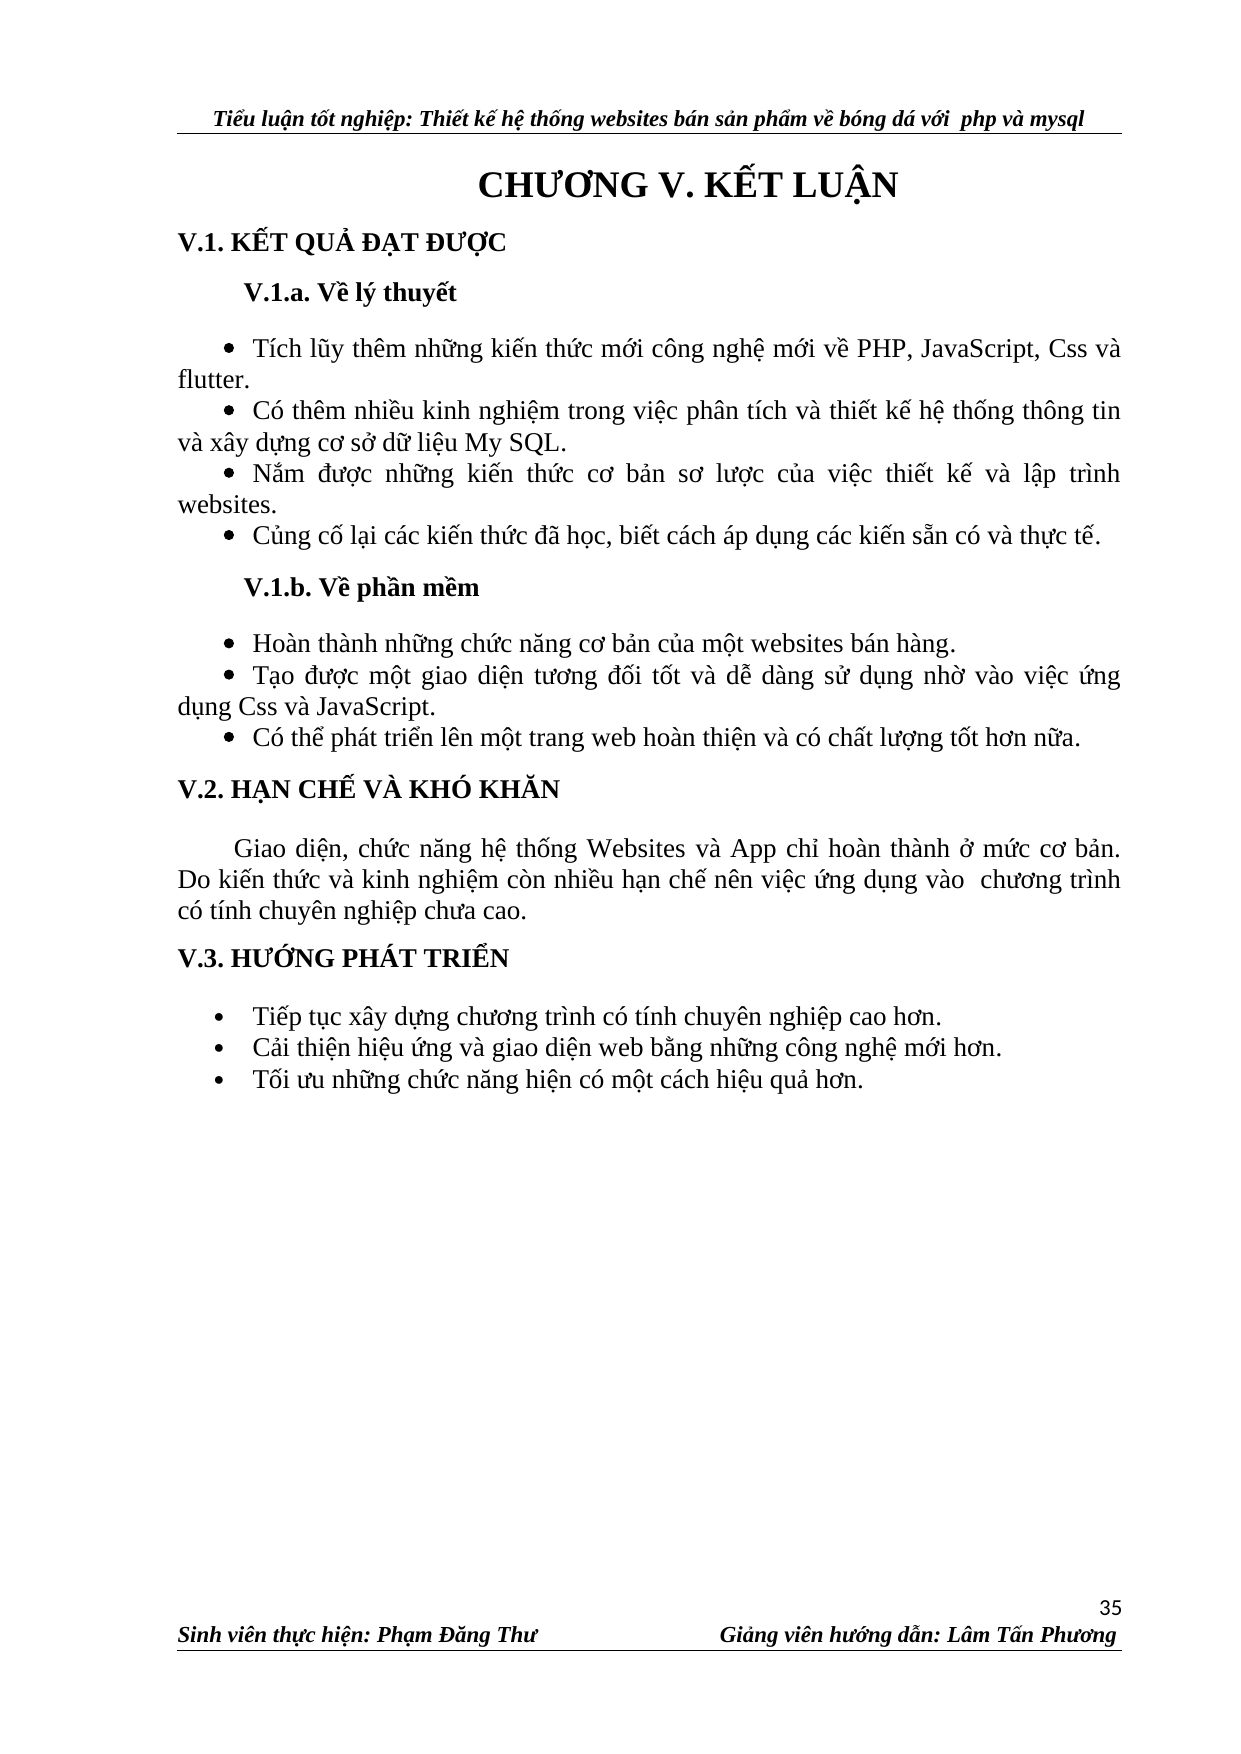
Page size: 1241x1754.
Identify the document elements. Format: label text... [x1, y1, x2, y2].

list Hoàn thành những chức năng cơ bản của một websites bán hàng. [177, 627, 1122, 659]
text V.3. HƯỚNG PHÁT TRIỂN [177, 942, 1122, 973]
list Cải thiện hiệu ứng và giao diện web bằng những công nghệ mới hơn. [215, 1032, 1122, 1063]
text V.1. KẾT QUẢ ĐẠT ĐƯỢC [177, 226, 1122, 257]
list Có thể phát triển lên một trang web hoàn thiện và có chất lượng tốt hơn nữa. [177, 721, 1122, 752]
list Tiếp tục xây dựng chương trình có tính chuyên nghiệp cao hơn. [215, 1000, 1122, 1032]
text V.1.a. Về lý thuyết [206, 276, 1122, 307]
list Củng cố lại các kiến thức đã học, biết cách áp dụng các kiến sẵn có và thực tế. [177, 519, 1122, 551]
list Tích lũy thêm những kiến thức mới công nghệ mới về PHP, JavaScript, Css và flutter. [177, 332, 1122, 394]
list Có thêm nhiều kinh nghiệm trong việc phân tích và thiết kế hệ thống thông tin và xây dựng cơ sở dữ liệu My SQL. [177, 394, 1122, 457]
list Nắm được những kiến thức cơ bản sơ lược của việc thiết kế và lập trình websites. [177, 457, 1122, 519]
text V.1.b. Về phần mềm [206, 571, 1122, 602]
list Tối ưu những chức năng hiện có một cách hiệu quả hơn. [215, 1063, 1122, 1094]
text CHƯƠNG V. KẾT LUẬN [402, 162, 1122, 206]
list Tạo được một giao diện tương đối tốt và dễ dàng sử dụng nhờ vào việc ứng dụng Css và JavaScript. [177, 659, 1122, 721]
text Giao diện, chức năng hệ thống Websites và App chỉ hoàn thành ở mức cơ bản. Do kiến thức và kinh nghiệm còn nhiều hạn chế nên việc ứng dụng vào chương trình có tính chuyên nghiệp chưa cao. [177, 832, 1122, 925]
text V.2. HẠN CHẾ VÀ KHÓ KHĂN [177, 773, 1122, 804]
